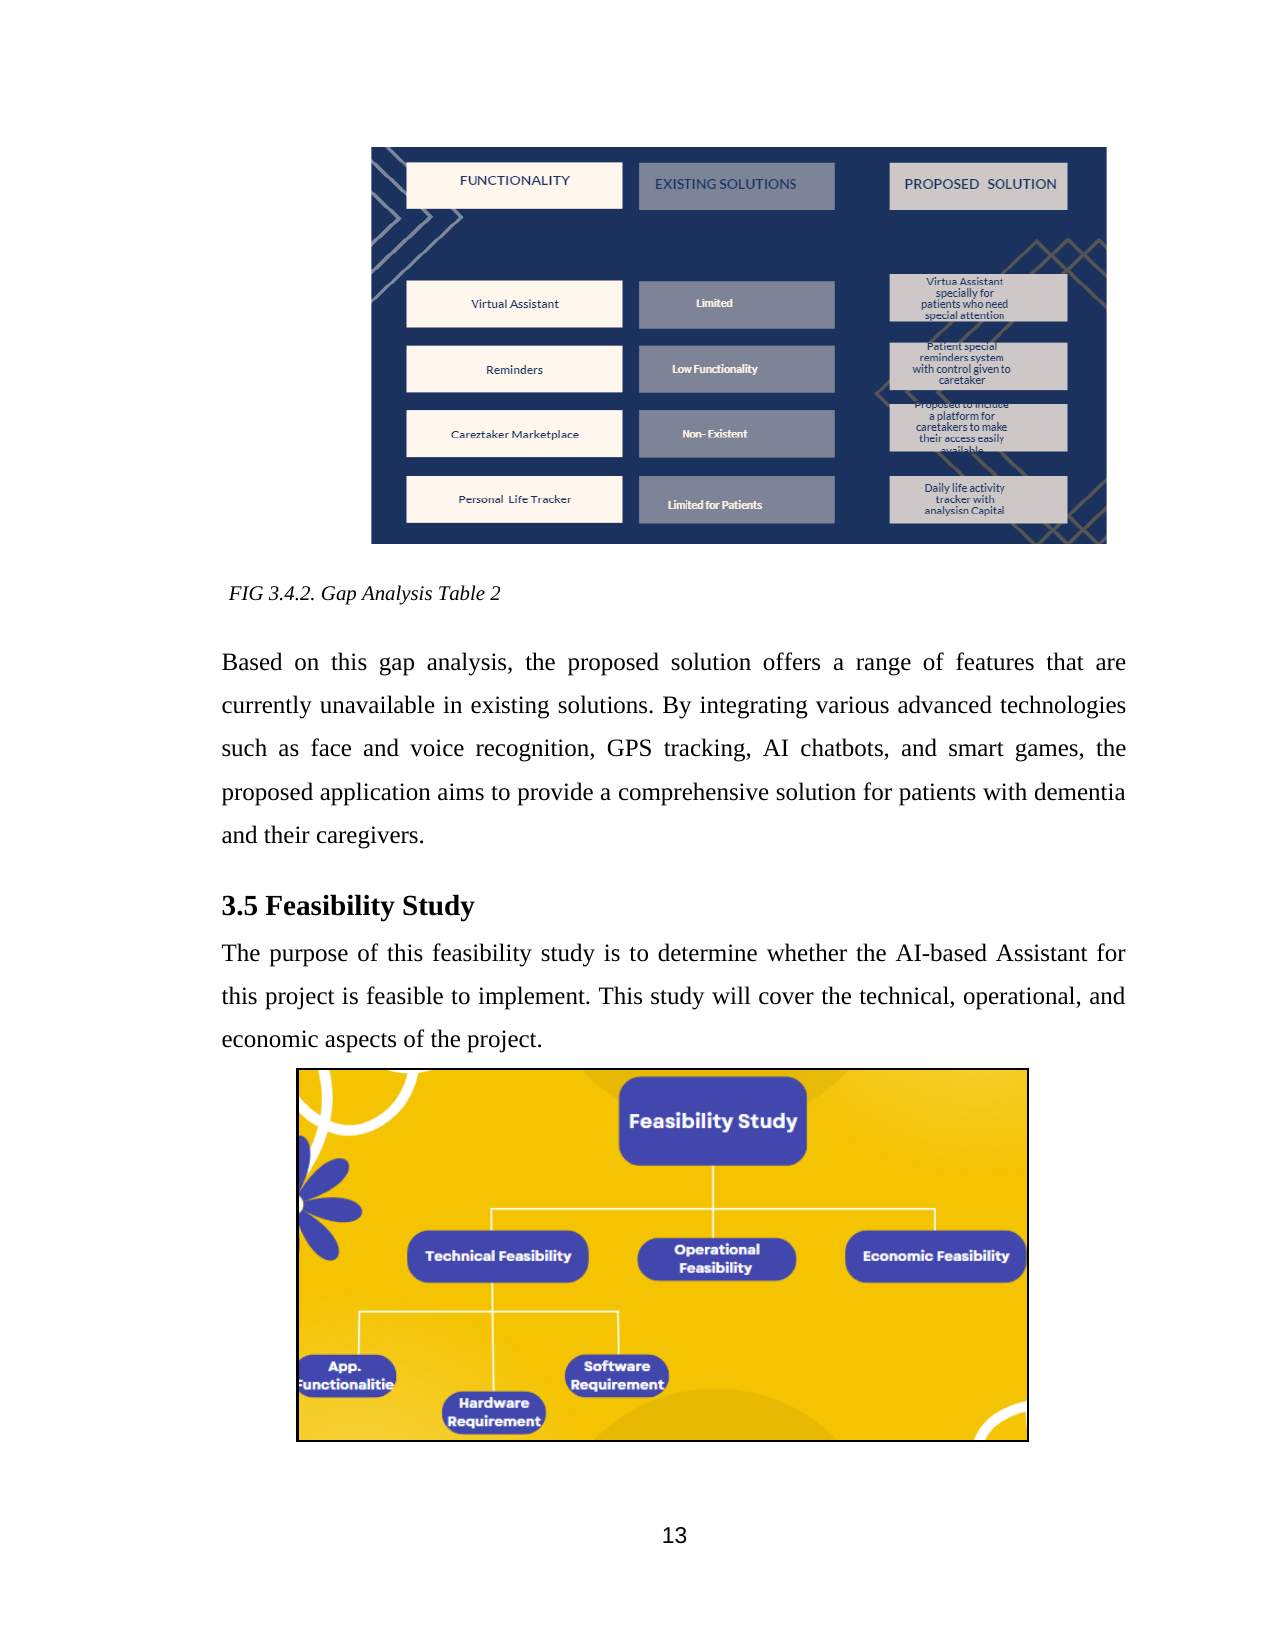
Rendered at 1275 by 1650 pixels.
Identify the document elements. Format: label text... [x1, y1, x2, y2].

text The purpose of this feasibility study is to determine whether the AI-based Assistant for this project is feasible to implement. This study will cover the technical, operational, and economic aspects of the project. [221, 938, 1127, 1053]
text FIG 3.4.2. Gap Analysis Table 2 [221, 581, 1127, 605]
picture [299, 1070, 1027, 1440]
picture [371, 147, 1107, 544]
text 3.5 Feasibility Study [221, 888, 1127, 921]
text Based on this gap analysis, the proposed solution offers a range of features that are currently unavailable in existing solutions. By integrating various advanced technologies such as face and voice recognition, GPS tracking, AI chatbots, and smart games, the proposed application aims to provide a comprehensive solution for patients with dementia and their caregivers. [221, 647, 1127, 848]
